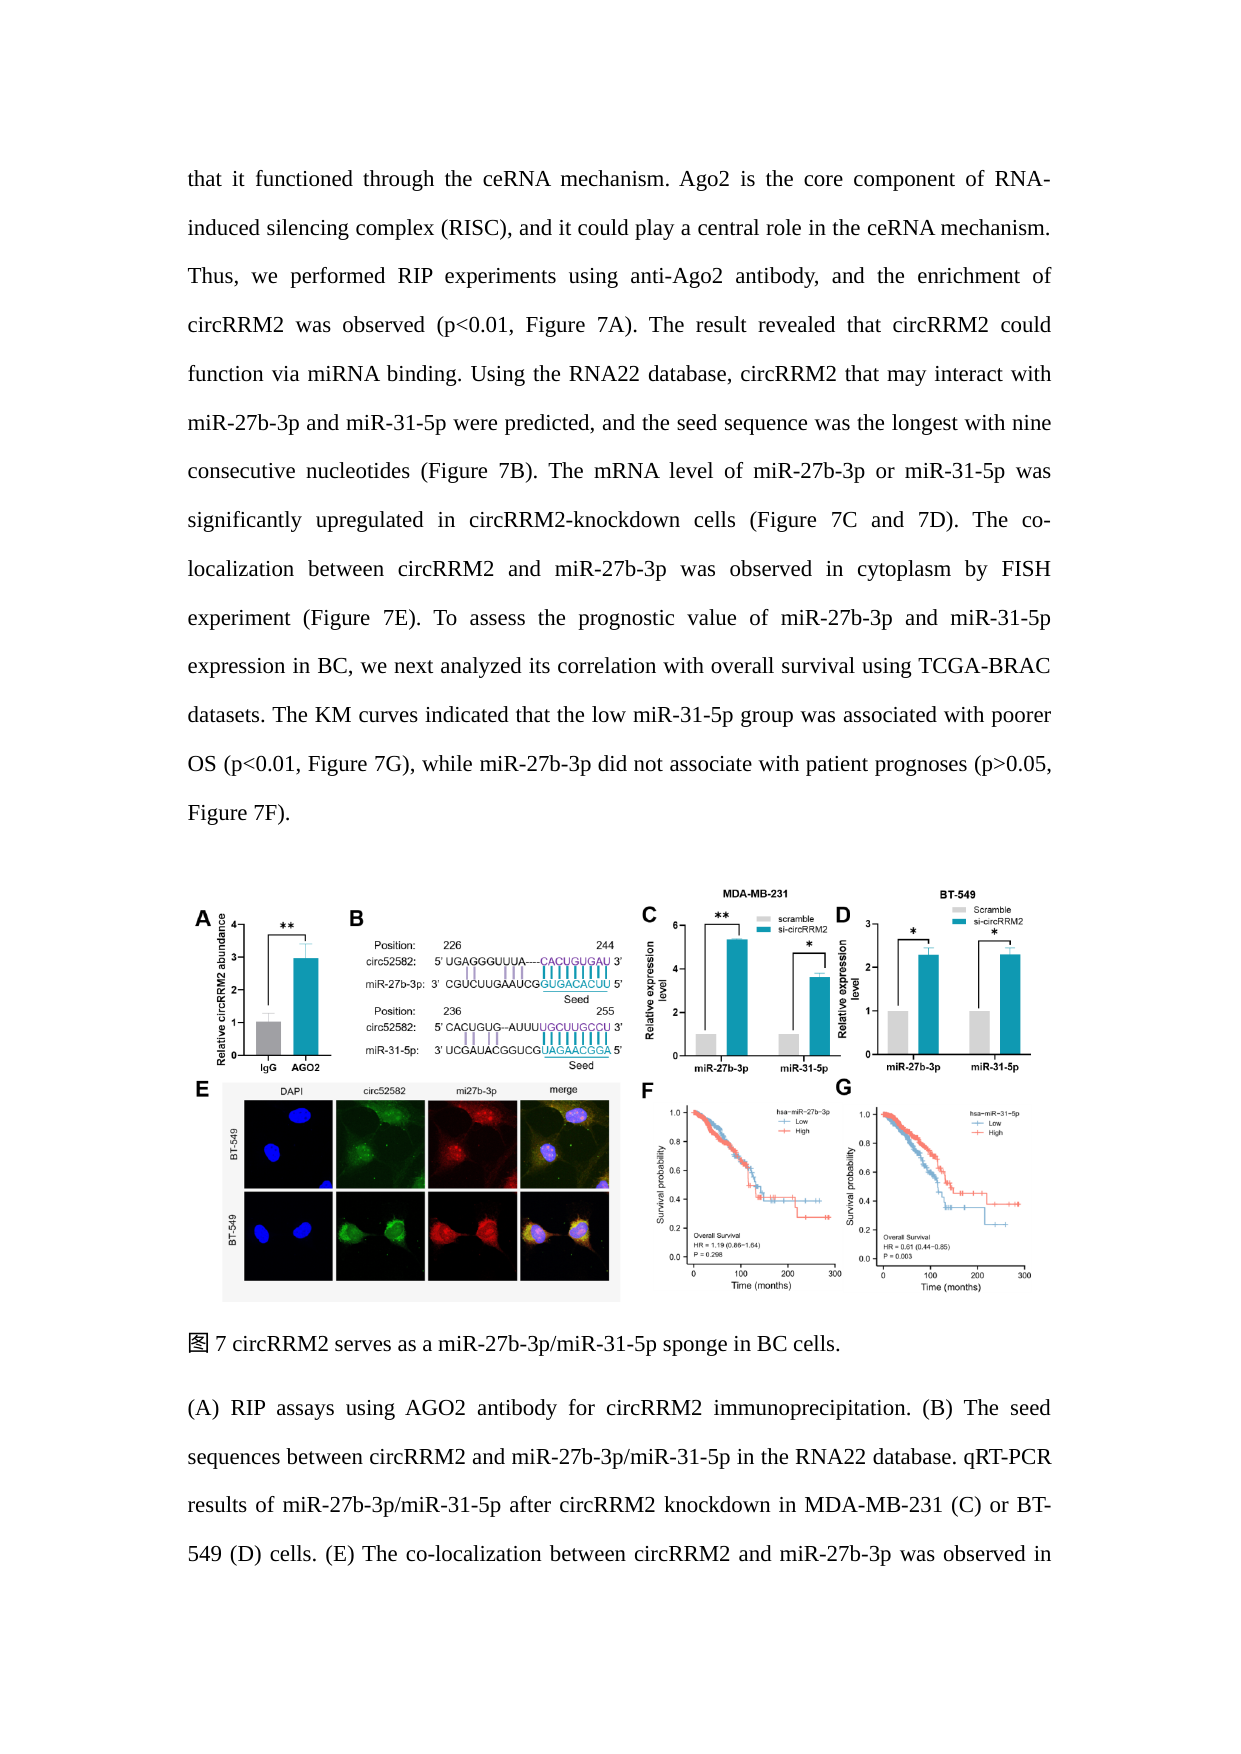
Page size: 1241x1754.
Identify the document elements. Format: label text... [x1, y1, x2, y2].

picture [187, 887, 1053, 1302]
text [187, 162, 1053, 828]
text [187, 1391, 1053, 1570]
text 图7 circRRM2 serves as a miR-27b-3p/miR-31-5p sponge in BC cells. [187, 1309, 1053, 1374]
